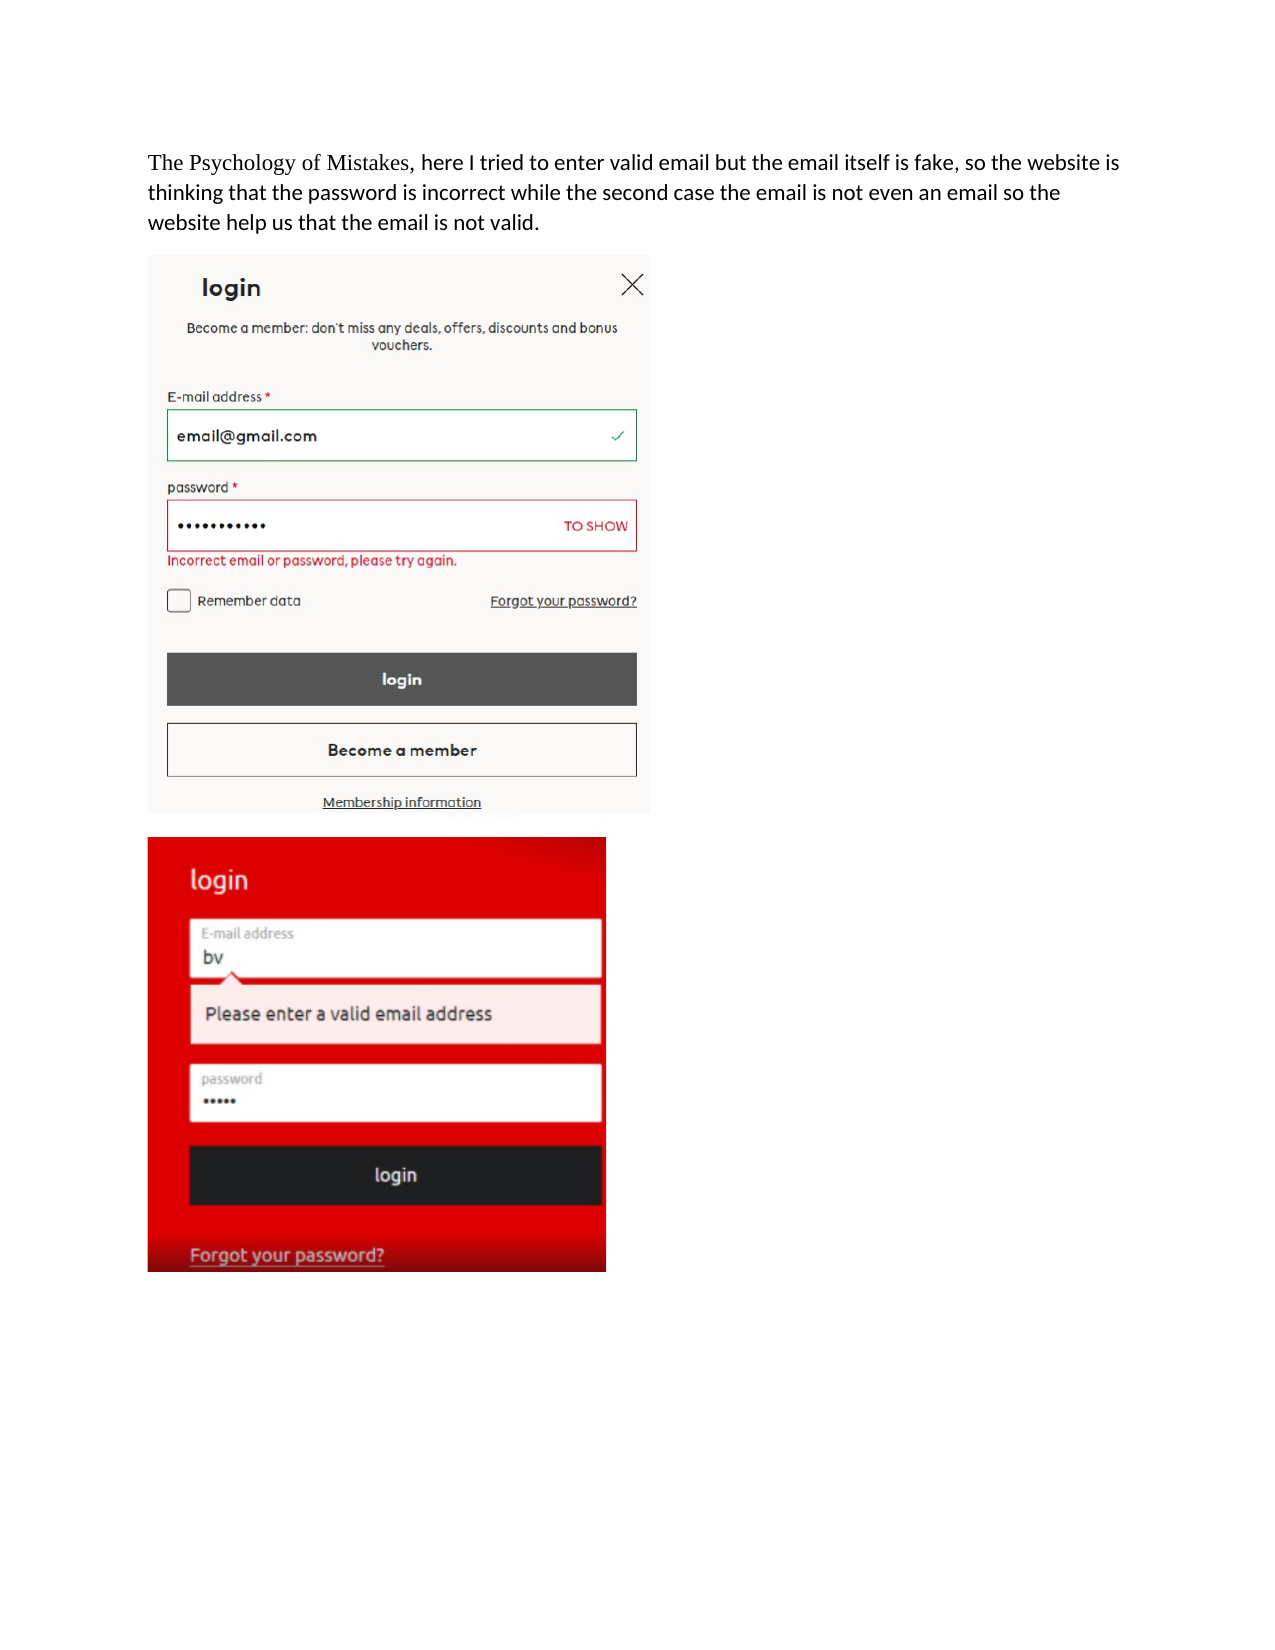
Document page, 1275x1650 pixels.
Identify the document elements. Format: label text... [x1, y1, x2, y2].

picture [147, 837, 607, 1272]
text The Psychology of Mistakes, here I tried to enter valid email but the email itself is fake, so the website is thinking that the password is incorrect while the second case the email is not even an email so the website help us that the email is not valid. [148, 148, 1127, 236]
picture [147, 255, 651, 819]
